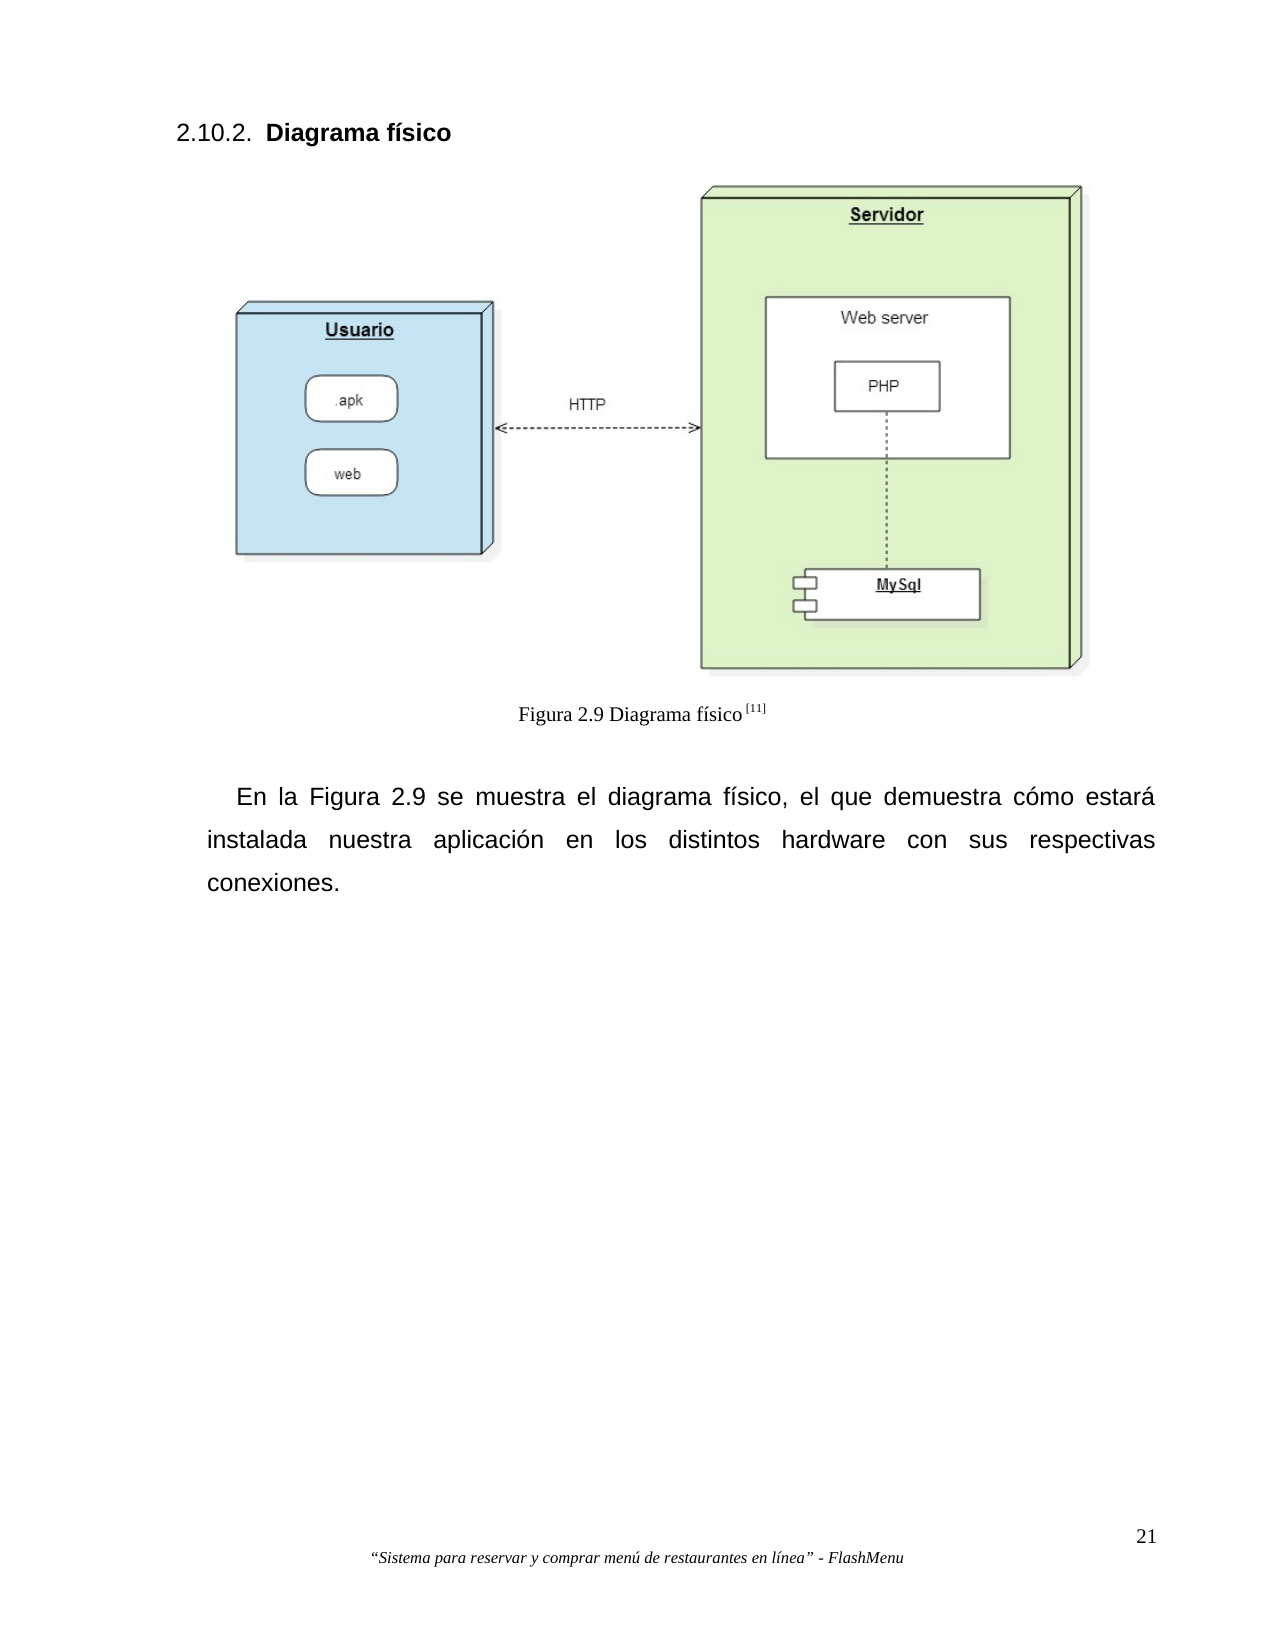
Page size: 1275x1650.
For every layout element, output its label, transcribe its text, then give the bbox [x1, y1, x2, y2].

text En la Figura 2.9 se muestra el diagrama físico, el que demuestra cómo estará instalada nuestra aplicación en los distintos hardware con sus respectivas conexiones. [207, 782, 1157, 897]
list Diagrama físico [176, 118, 1157, 147]
picture [225, 175, 1094, 681]
